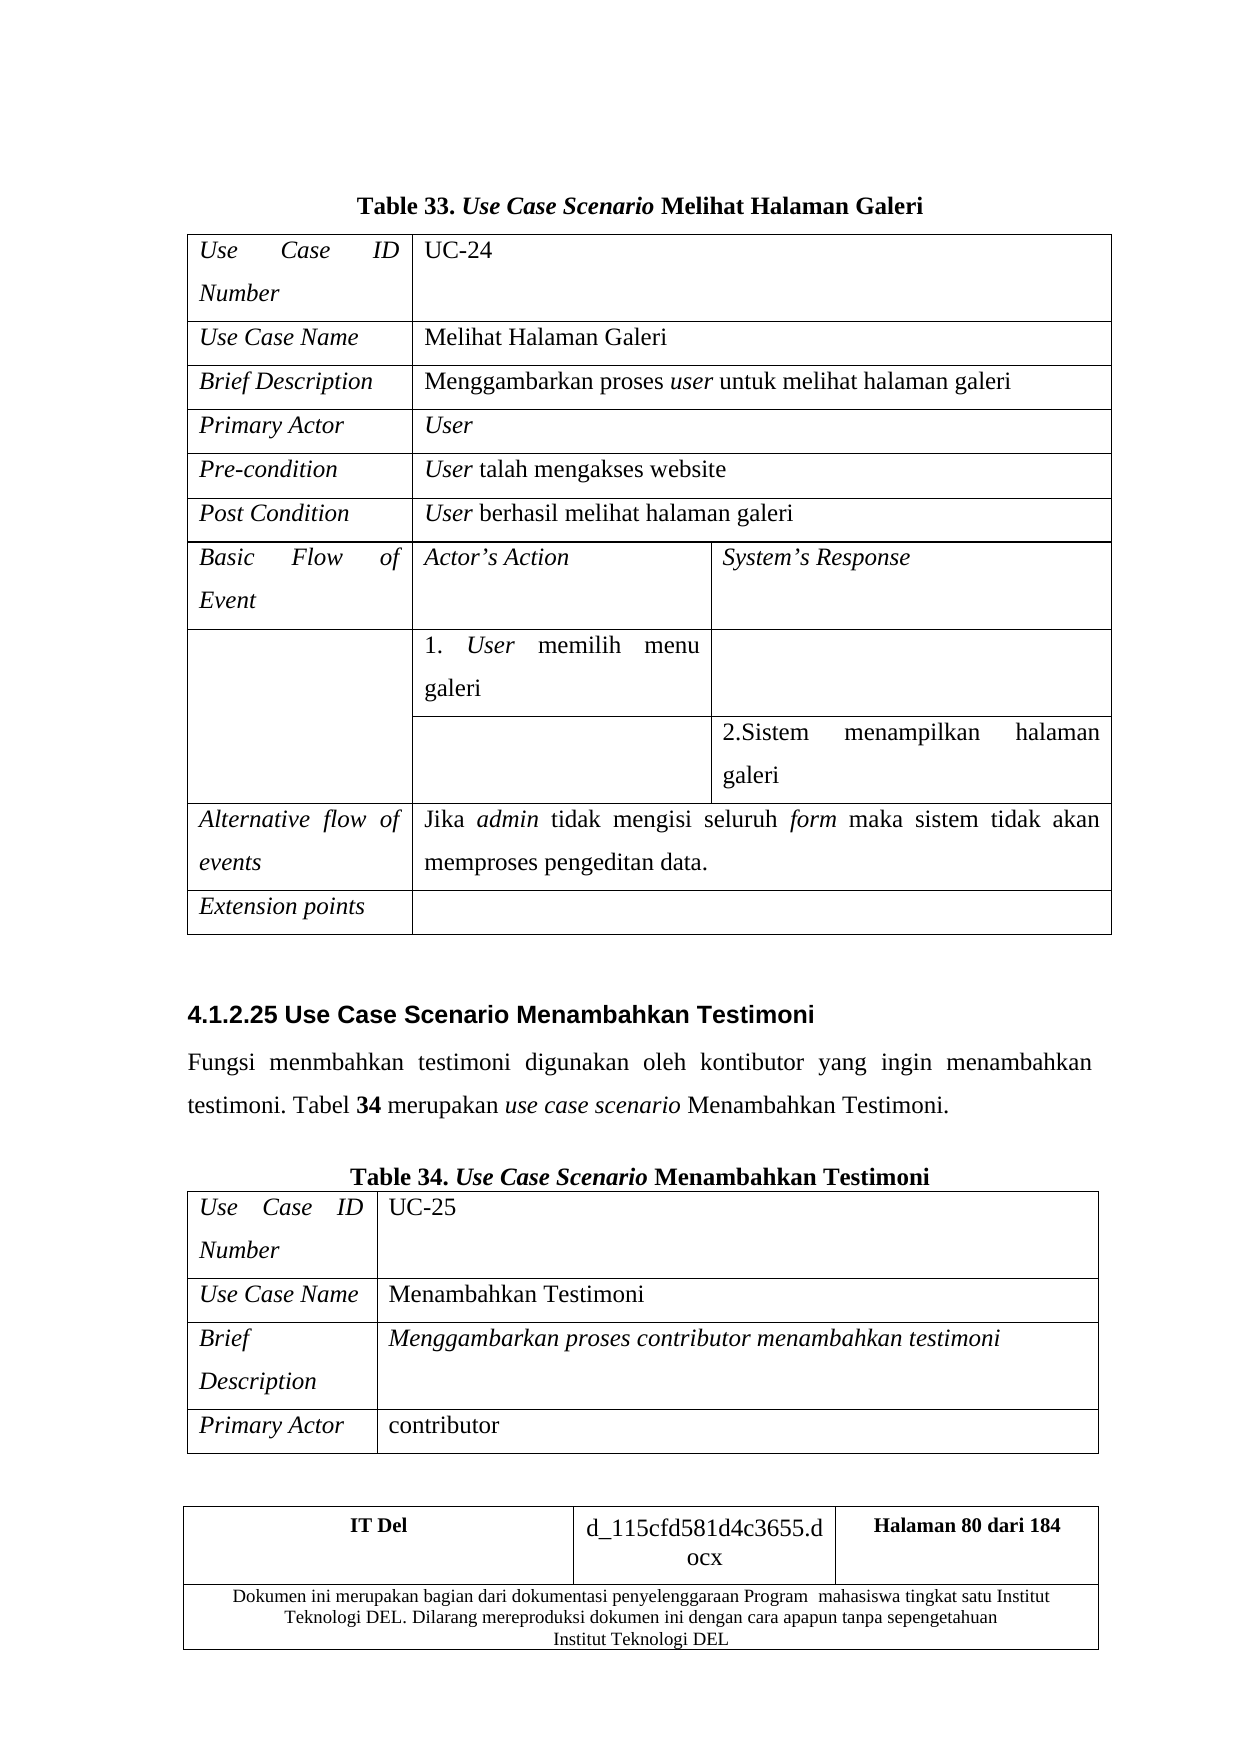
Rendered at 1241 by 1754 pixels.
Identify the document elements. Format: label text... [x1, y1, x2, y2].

table_cell Melihat Halaman Galeri [413, 322, 1111, 365]
table_cell Use Case Name [188, 1279, 377, 1322]
table_cell Pre-condition [188, 454, 412, 497]
table_cell Brief Description [188, 366, 412, 409]
table_cell Alternative flow of events [188, 804, 412, 890]
table_cell Brief Description [188, 1323, 377, 1409]
table_cell Menambahkan Testimoni [378, 1279, 1098, 1322]
table_cell Primary Actor [188, 1410, 377, 1453]
table_cell User talah mengakses website [413, 454, 1111, 497]
table_cell [413, 717, 711, 803]
table_cell Menggambarkan proses user untuk melihat halaman galeri [413, 366, 1111, 409]
table_cell Basic Flow of Event [188, 543, 412, 629]
table_cell [712, 630, 1111, 716]
table_cell contributor [378, 1410, 1098, 1453]
table_header Use Case ID Number [188, 1192, 377, 1278]
table_cell Primary Actor [188, 410, 412, 453]
table_cell Extension points [188, 891, 412, 934]
table_cell 1. User memilih menu galeri [413, 630, 711, 716]
table_cell 2.Sistem menampilkan halaman galeri [712, 717, 1111, 803]
table_cell Use Case Name [188, 322, 412, 365]
table_cell System’s Response [712, 543, 1111, 629]
table_cell User berhasil melihat halaman galeri [413, 499, 1111, 541]
table_cell [188, 630, 412, 803]
text Fungsi menmbahkan testimoni digunakan oleh kontibutor yang ingin menambahkan testimoni. Tabel 34 merupakan use case scenario Menambahkan Testimoni. [187, 1047, 1092, 1119]
table_cell Actor’s Action [413, 543, 711, 629]
table_header UC-24 [413, 235, 1111, 321]
table_header UC-25 [378, 1192, 1098, 1278]
table_header Use Case ID Number [188, 235, 412, 321]
table_cell Post Condition [188, 499, 412, 541]
text Table 33. Use Case Scenario Melihat Halaman Galeri [187, 191, 1092, 219]
table_cell Jika admin tidak mengisi seluruh form maka sistem tidak akan memproses pengeditan data. [413, 804, 1111, 890]
subtitle 4.1.2.25 Use Case Scenario Menambahkan Testimoni [187, 1000, 1092, 1028]
table_cell Menggambarkan proses contributor menambahkan testimoni [378, 1323, 1098, 1409]
text Table 34. Use Case Scenario Menambahkan Testimoni [187, 1162, 1092, 1191]
table_cell [413, 891, 1111, 934]
table_cell User [413, 410, 1111, 453]
